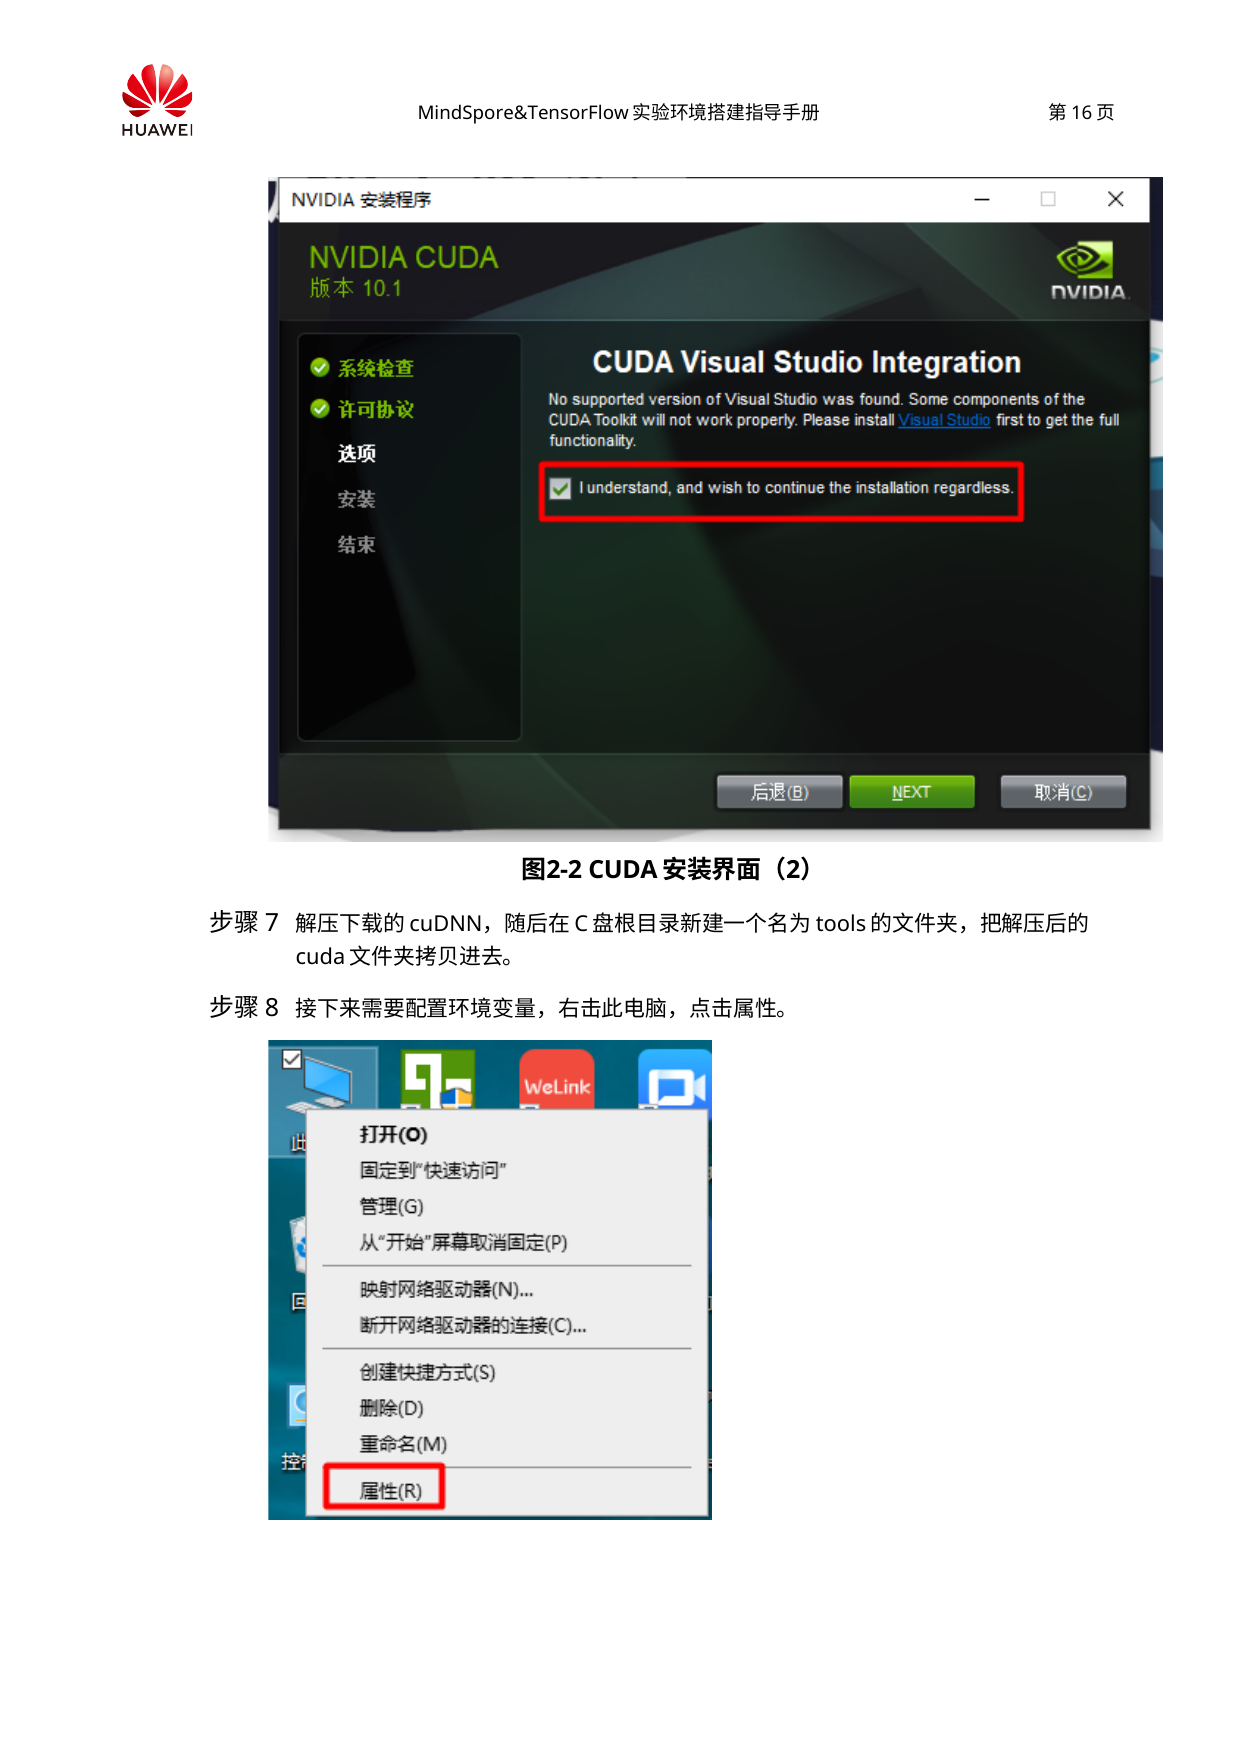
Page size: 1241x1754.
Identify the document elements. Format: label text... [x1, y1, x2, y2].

picture [268, 1046, 712, 1520]
picture [268, 177, 1163, 842]
text 解压下载的cuDNN，随后在C盘根目录新建一个名为tools的文件夹，把解压后的cuda文件夹拷贝进去。 [279, 902, 1122, 971]
text CUDA安装界面（2） [224, 849, 1122, 886]
text 接下来需要配置环境变量，右击此电脑，点击属性。 [279, 987, 1122, 1023]
picture [122, 64, 193, 136]
